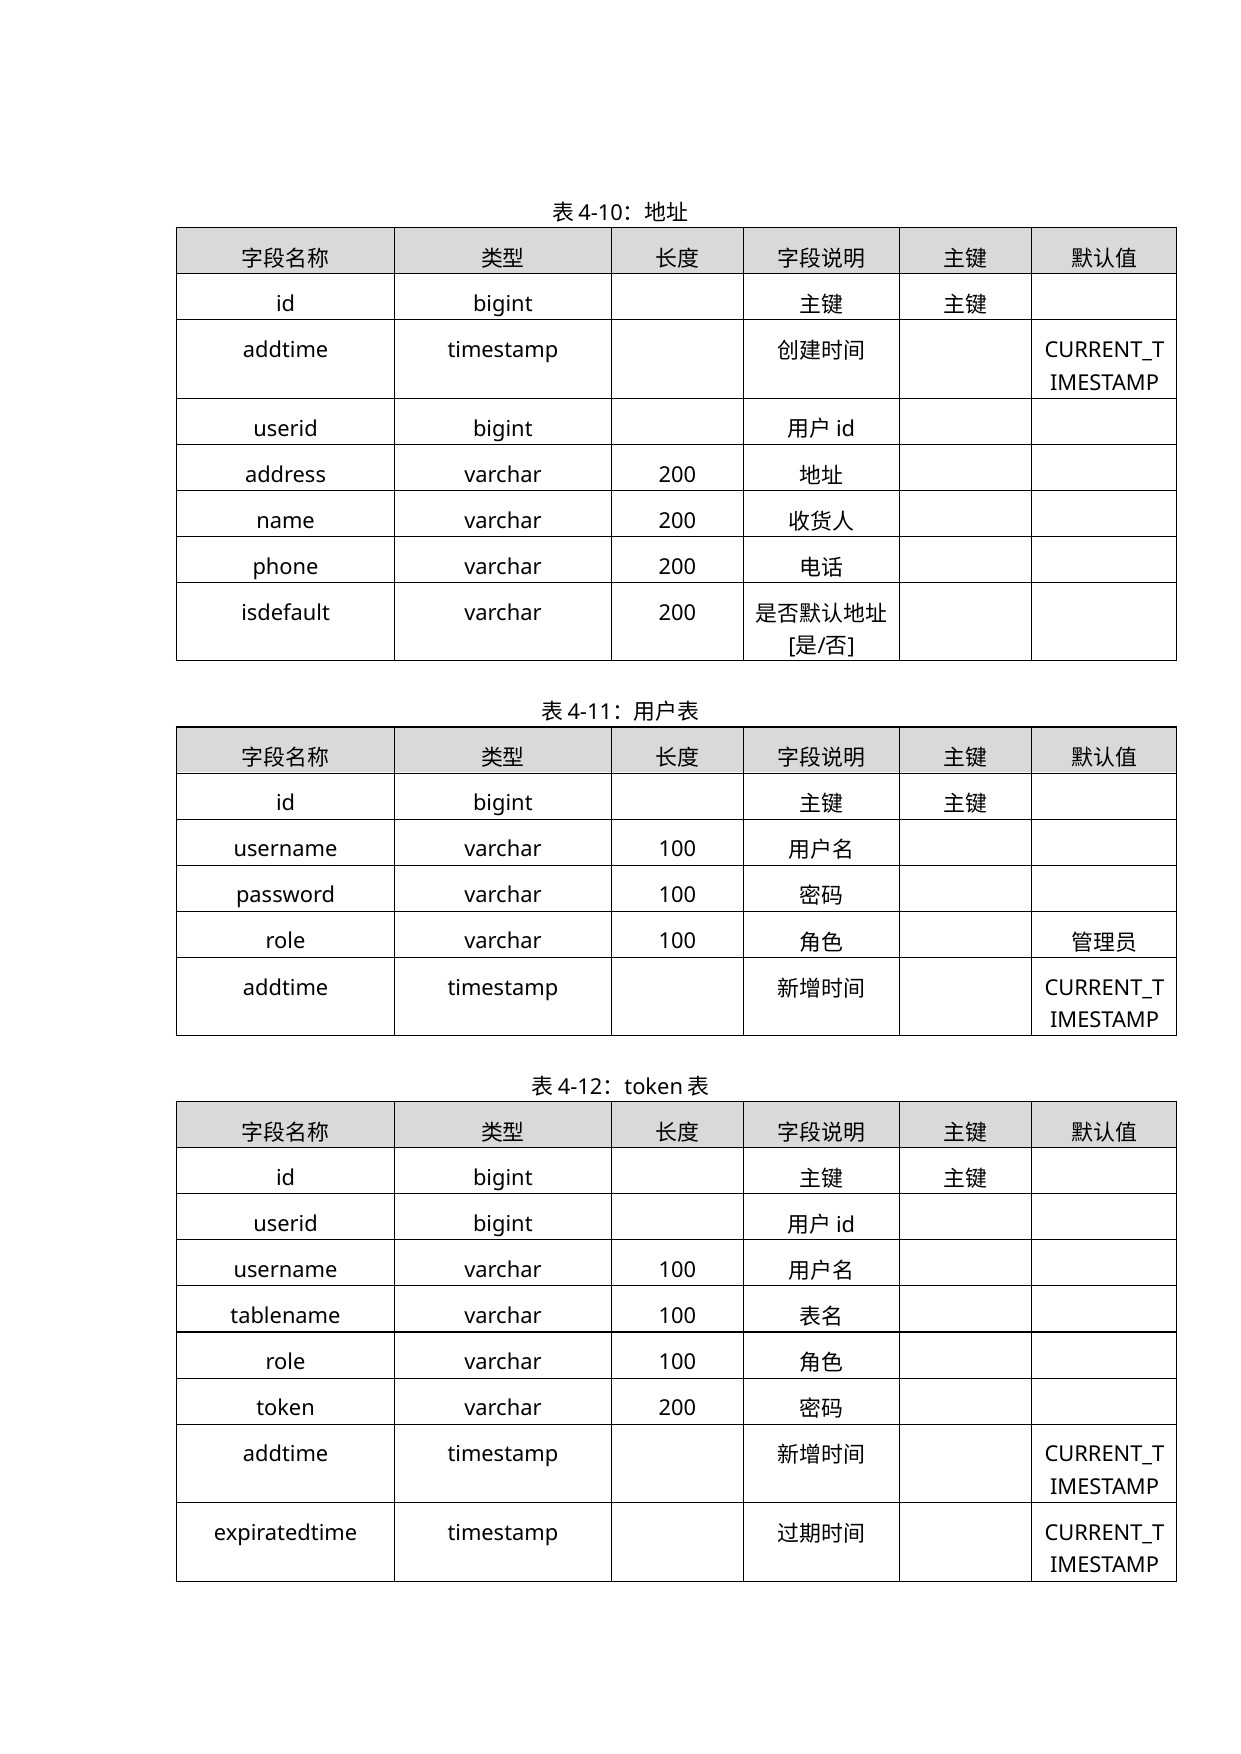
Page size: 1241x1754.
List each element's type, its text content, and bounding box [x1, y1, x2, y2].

table_cell CURRENT_TIMESTAMP [1032, 1503, 1176, 1581]
table_cell username [177, 1240, 394, 1285]
table_cell bigint [395, 1148, 611, 1193]
table_cell 收货人 [744, 491, 899, 536]
table_cell expiratedtime [177, 1503, 394, 1581]
table_cell CURRENT_TIMESTAMP [1032, 958, 1176, 1035]
table_cell bigint [395, 774, 611, 818]
table_cell [612, 320, 743, 398]
table_cell 主键 [900, 1148, 1031, 1193]
table_cell varchar [395, 1286, 611, 1331]
table_cell varchar [395, 583, 611, 660]
table_cell 是否默认地址[是/否] [744, 583, 899, 660]
table_cell username [177, 820, 394, 864]
table_cell varchar [395, 820, 611, 864]
table_cell 新增时间 [744, 1425, 899, 1502]
table_cell tablename [177, 1286, 394, 1331]
table_cell id [177, 274, 394, 319]
table_header 字段说明 [744, 228, 899, 273]
table_cell [612, 1503, 743, 1581]
table_cell 密码 [744, 866, 899, 911]
table_cell [900, 1286, 1031, 1331]
table_header 类型 [395, 228, 611, 273]
table_cell 主键 [744, 1148, 899, 1193]
table_cell 角色 [744, 912, 899, 957]
table_cell [1032, 866, 1176, 911]
table_cell [900, 537, 1031, 582]
table_cell timestamp [395, 1425, 611, 1502]
table_cell [900, 491, 1031, 536]
table_header 长度 [612, 228, 743, 273]
table_cell [900, 866, 1031, 911]
table_cell [1032, 491, 1176, 536]
table_cell timestamp [395, 1503, 611, 1581]
table_cell 100 [612, 912, 743, 957]
table_cell [612, 399, 743, 444]
table_cell 用户id [744, 1194, 899, 1239]
table_header 类型 [395, 728, 611, 772]
table_cell 主键 [900, 274, 1031, 319]
table_cell [900, 1333, 1031, 1377]
table_cell id [177, 774, 394, 818]
table_cell 新增时间 [744, 958, 899, 1035]
table_cell varchar [395, 1240, 611, 1285]
table_cell varchar [395, 866, 611, 911]
table_cell 密码 [744, 1379, 899, 1423]
table_cell userid [177, 1194, 394, 1239]
table_cell role [177, 912, 394, 957]
text 表4-11：用户表 [187, 694, 1053, 726]
table_cell timestamp [395, 958, 611, 1035]
table_cell 地址 [744, 445, 899, 490]
table_header 默认值 [1032, 1102, 1176, 1147]
table_cell 电话 [744, 537, 899, 582]
table_cell 主键 [744, 774, 899, 818]
table_cell 100 [612, 820, 743, 864]
table_cell password [177, 866, 394, 911]
table_header 主键 [900, 1102, 1031, 1147]
table_cell [1032, 774, 1176, 818]
table_cell 100 [612, 1333, 743, 1377]
table_cell [1032, 274, 1176, 319]
table_cell [1032, 537, 1176, 582]
table_cell [612, 1148, 743, 1193]
table_cell [900, 445, 1031, 490]
table_cell 200 [612, 537, 743, 582]
table_cell varchar [395, 1333, 611, 1377]
table_header 默认值 [1032, 728, 1176, 772]
table_cell [900, 958, 1031, 1035]
table_cell [900, 820, 1031, 864]
table_cell 用户名 [744, 1240, 899, 1285]
table_cell 创建时间 [744, 320, 899, 398]
table_cell 200 [612, 491, 743, 536]
table_cell [612, 274, 743, 319]
table_cell userid [177, 399, 394, 444]
table_cell [900, 1240, 1031, 1285]
table_cell 过期时间 [744, 1503, 899, 1581]
table_cell [1032, 1194, 1176, 1239]
table_cell [612, 958, 743, 1035]
table_cell 100 [612, 1240, 743, 1285]
table_cell [1032, 820, 1176, 864]
table_cell [1032, 1379, 1176, 1423]
text 表4-12：token表 [187, 1069, 1053, 1101]
table_cell timestamp [395, 320, 611, 398]
table_cell CURRENT_TIMESTAMP [1032, 320, 1176, 398]
table_cell 100 [612, 1286, 743, 1331]
table_cell 200 [612, 583, 743, 660]
table_header 主键 [900, 728, 1031, 772]
table_cell [900, 1503, 1031, 1581]
table_cell [900, 583, 1031, 660]
table_cell bigint [395, 1194, 611, 1239]
table_header 字段名称 [177, 228, 394, 273]
table_cell 200 [612, 445, 743, 490]
table_cell 主键 [900, 774, 1031, 818]
table_cell varchar [395, 445, 611, 490]
table_cell [900, 399, 1031, 444]
table_cell role [177, 1333, 394, 1377]
table_cell [612, 1194, 743, 1239]
table_header 默认值 [1032, 228, 1176, 273]
table_cell [1032, 1286, 1176, 1331]
table_cell 角色 [744, 1333, 899, 1377]
table_cell addtime [177, 320, 394, 398]
table_cell varchar [395, 912, 611, 957]
table_cell bigint [395, 274, 611, 319]
table_cell [612, 1425, 743, 1502]
table_cell [900, 912, 1031, 957]
table_cell addtime [177, 958, 394, 1035]
table_cell 100 [612, 866, 743, 911]
table_cell address [177, 445, 394, 490]
table_cell 管理员 [1032, 912, 1176, 957]
table_header 长度 [612, 1102, 743, 1147]
table_cell 用户id [744, 399, 899, 444]
table_cell varchar [395, 537, 611, 582]
table_cell [1032, 1148, 1176, 1193]
table_cell 200 [612, 1379, 743, 1423]
table_header 类型 [395, 1102, 611, 1147]
table_cell [1032, 1333, 1176, 1377]
table_cell [612, 774, 743, 818]
table_header 主键 [900, 228, 1031, 273]
table_header 长度 [612, 728, 743, 772]
table_cell isdefault [177, 583, 394, 660]
table_cell CURRENT_TIMESTAMP [1032, 1425, 1176, 1502]
table_cell [900, 320, 1031, 398]
table_cell [900, 1425, 1031, 1502]
table_cell 表名 [744, 1286, 899, 1331]
table_cell [900, 1194, 1031, 1239]
table_cell 主键 [744, 274, 899, 319]
table_header 字段说明 [744, 728, 899, 772]
table_cell 用户名 [744, 820, 899, 864]
table_cell varchar [395, 1379, 611, 1423]
table_cell [1032, 1240, 1176, 1285]
table_header 字段说明 [744, 1102, 899, 1147]
table_cell phone [177, 537, 394, 582]
table_header 字段名称 [177, 1102, 394, 1147]
table_header 字段名称 [177, 728, 394, 772]
table_cell [1032, 583, 1176, 660]
table_cell [900, 1379, 1031, 1423]
table_cell name [177, 491, 394, 536]
table_cell bigint [395, 399, 611, 444]
table_cell varchar [395, 491, 611, 536]
table_cell addtime [177, 1425, 394, 1502]
table_cell [1032, 445, 1176, 490]
table_cell id [177, 1148, 394, 1193]
table_cell token [177, 1379, 394, 1423]
text 表4-10：地址 [187, 194, 1053, 227]
table_cell [1032, 399, 1176, 444]
